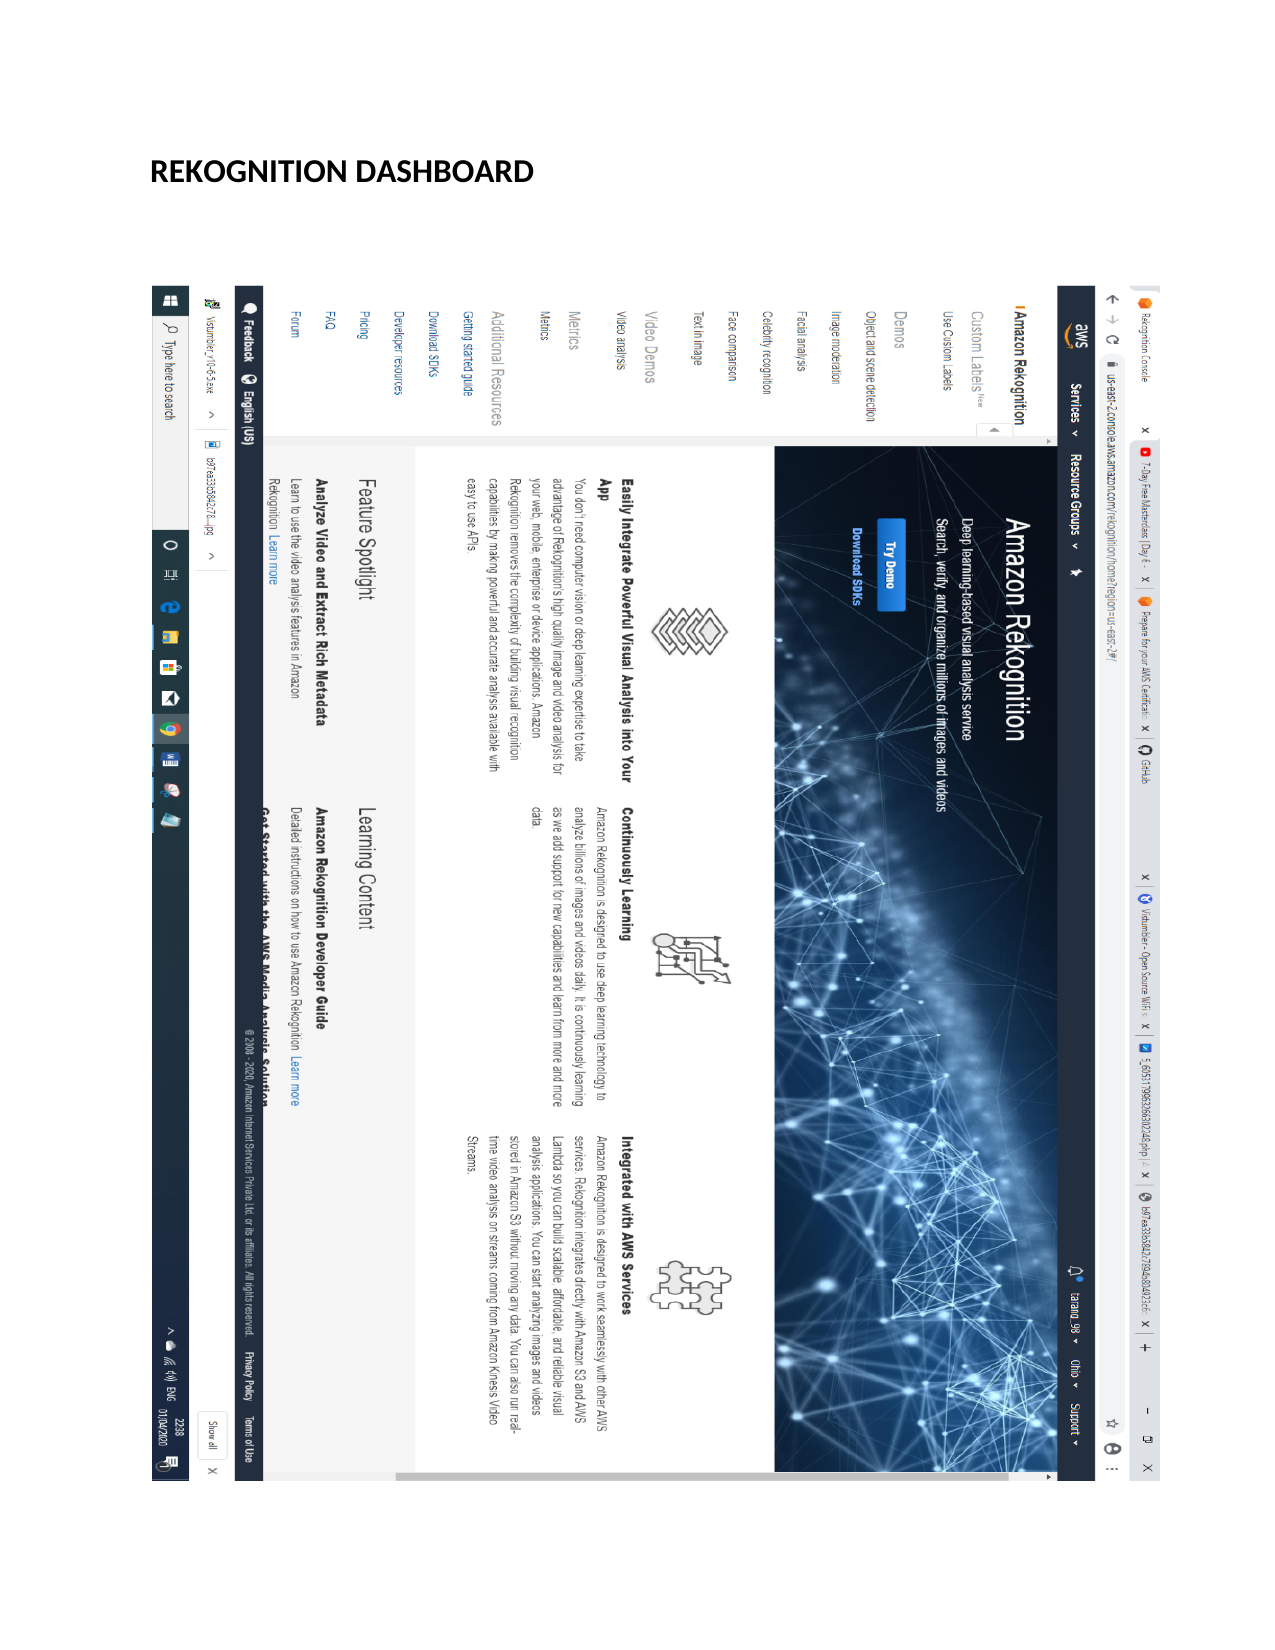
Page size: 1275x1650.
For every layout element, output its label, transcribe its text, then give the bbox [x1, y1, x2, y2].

picture [153, 287, 1160, 1480]
text REKOGNITION DASHBOARD [150, 150, 1125, 191]
